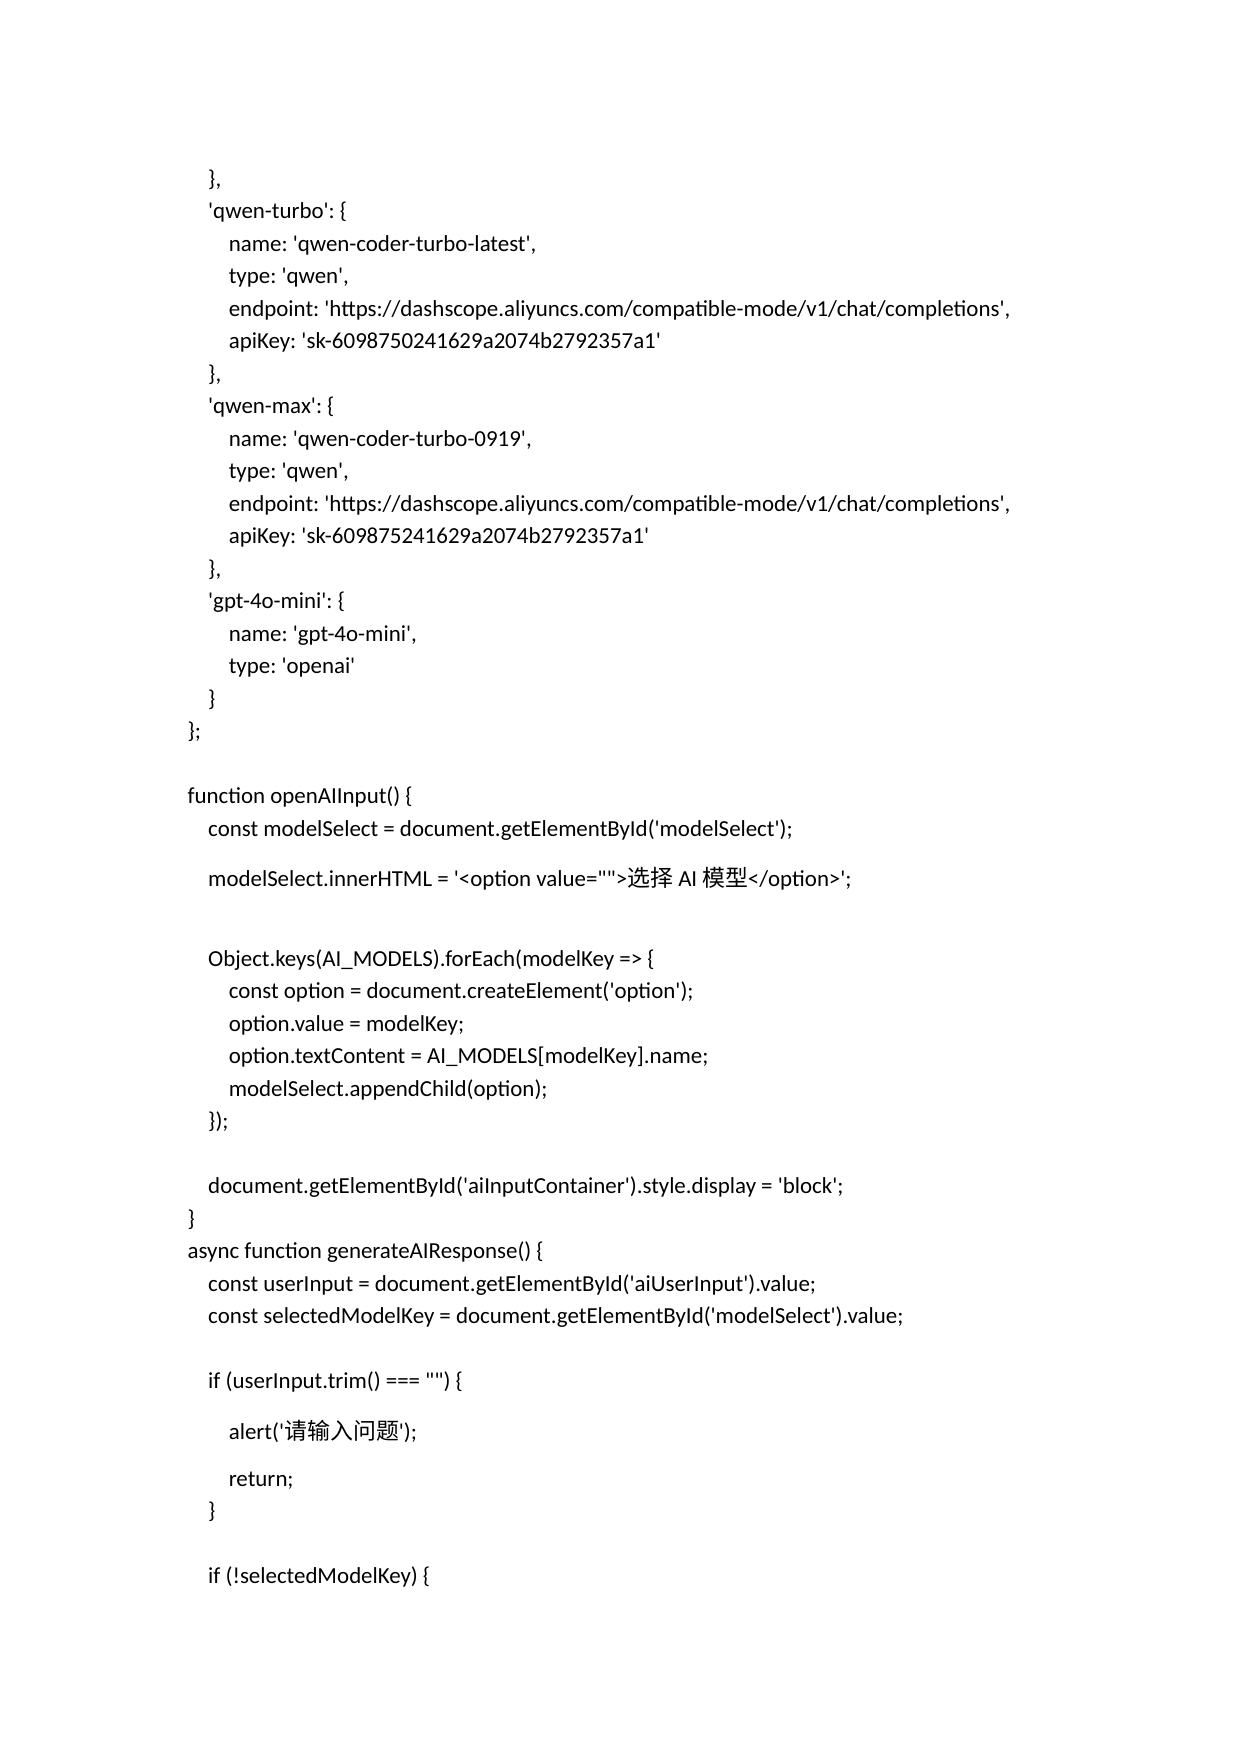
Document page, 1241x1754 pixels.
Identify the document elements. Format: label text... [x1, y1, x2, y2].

list document.getElementById('aiInputContainer').style.display = 'block'; [187, 1169, 1053, 1202]
list }, [187, 552, 1053, 584]
list if (userInput.trim() === "") { [187, 1364, 1053, 1397]
list endpoint: 'https://dashscope.aliyuncs.com/compatible-mode/v1/chat/completions', [187, 487, 1053, 519]
list Object.keys(AI_MODELS).forEach(modelKey => { [187, 942, 1053, 974]
list }); [187, 1104, 1053, 1137]
list modelSelect.appendChild(option); [187, 1072, 1053, 1104]
list type: 'openai' [187, 649, 1053, 682]
list } [187, 1494, 1053, 1527]
list }; [187, 714, 1053, 747]
list const selectedModelKey = document.getElementById('modelSelect').value; [187, 1299, 1053, 1332]
list const userInput = document.getElementById('aiUserInput').value; [187, 1267, 1053, 1299]
list name: 'gpt-4o-mini', [187, 617, 1053, 649]
list option.textContent = AI_MODELS[modelKey].name; [187, 1039, 1053, 1072]
list apiKey: 'sk-609875241629a2074b2792357a1' [187, 519, 1053, 552]
list return; [187, 1462, 1053, 1494]
list } [187, 682, 1053, 714]
list alert('请输入问题'); [187, 1397, 1053, 1462]
list type: 'qwen', [187, 454, 1053, 487]
list name: 'qwen-coder-turbo-latest', [187, 227, 1053, 259]
list 'gpt-4o-mini': { [187, 584, 1053, 617]
list if (!selectedModelKey) { [187, 1559, 1053, 1592]
list async function generateAIResponse() { [187, 1234, 1053, 1267]
list option.value = modelKey; [187, 1007, 1053, 1039]
list const modelSelect = document.getElementById('modelSelect'); [187, 812, 1053, 844]
list type: 'qwen', [187, 259, 1053, 292]
list 'qwen-max': { [187, 389, 1053, 422]
list modelSelect.innerHTML = '<option value="">选择AI模型</option>'; [187, 844, 1053, 909]
list }, [187, 357, 1053, 389]
list const option = document.createElement('option'); [187, 974, 1053, 1007]
list function openAIInput() { [187, 779, 1053, 812]
list }, [187, 162, 1053, 194]
list } [187, 1202, 1053, 1234]
list name: 'qwen-coder-turbo-0919', [187, 422, 1053, 454]
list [187, 292, 1053, 324]
list 'qwen-turbo': { [187, 194, 1053, 227]
list apiKey: 'sk-6098750241629a2074b2792357a1' [187, 324, 1053, 357]
